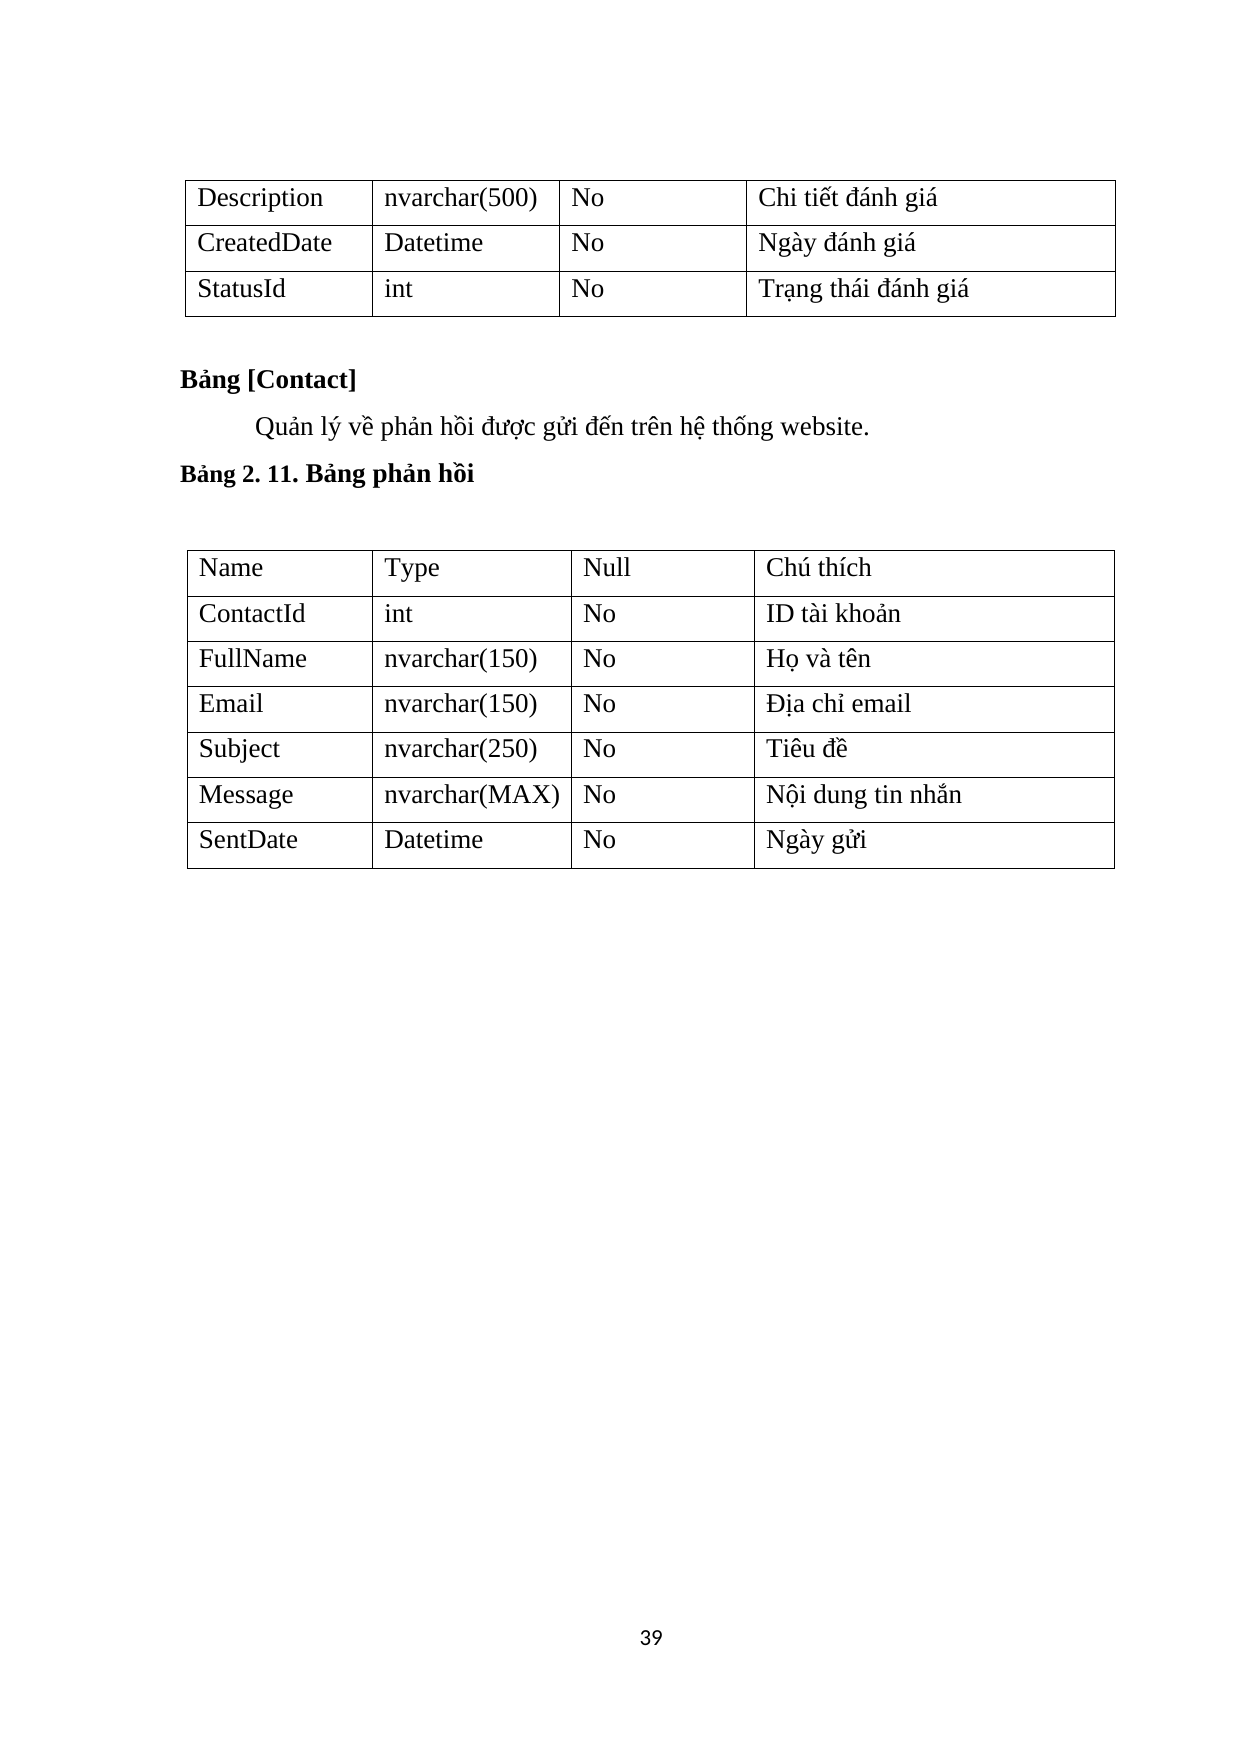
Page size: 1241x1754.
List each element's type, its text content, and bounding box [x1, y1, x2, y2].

table_cell Chi tiết đánh giá [747, 181, 1115, 225]
table_cell nvarchar(250) [373, 733, 571, 777]
table_cell FullName [188, 642, 372, 686]
table_cell Description [186, 181, 372, 225]
table_cell No [572, 778, 754, 822]
table_cell Địa chỉ email [755, 687, 1114, 732]
table_cell Họ và tên [755, 642, 1114, 686]
text Quản lý về phản hồi được gửi đến trên hệ thống website. [180, 410, 1122, 441]
table_cell Message [188, 778, 372, 822]
table_cell Datetime [373, 823, 571, 867]
table_cell Tiêu đề [755, 733, 1114, 777]
table_header Name [188, 551, 372, 596]
table_cell No [560, 181, 746, 225]
table_cell No [572, 823, 754, 867]
table_cell No [560, 226, 746, 271]
table_cell Email [188, 687, 372, 732]
text Bảng [Contact] [180, 364, 1122, 395]
table_cell No [572, 642, 754, 686]
table_cell Ngày gửi [755, 823, 1114, 867]
table_cell int [373, 272, 559, 316]
table_cell ID tài khoản [755, 597, 1114, 641]
table_cell No [560, 272, 746, 316]
table_cell No [572, 597, 754, 641]
table_cell nvarchar(500) [373, 181, 559, 225]
table_cell SentDate [188, 823, 372, 867]
table_cell Subject [188, 733, 372, 777]
table_cell nvarchar(150) [373, 687, 571, 732]
table_cell nvarchar(150) [373, 642, 571, 686]
table_cell Nội dung tin nhắn [755, 778, 1114, 822]
table_header Type [373, 551, 571, 596]
table_cell nvarchar(MAX) [373, 778, 571, 822]
table_cell No [572, 733, 754, 777]
table_cell Datetime [373, 226, 559, 271]
table_header Null [572, 551, 754, 596]
table_cell int [373, 597, 571, 641]
table_cell CreatedDate [186, 226, 372, 271]
table_header Chú thích [755, 551, 1114, 596]
table_cell No [572, 687, 754, 732]
table_cell StatusId [186, 272, 372, 316]
table_cell Ngày đánh giá [747, 226, 1115, 271]
table_cell ContactId [188, 597, 372, 641]
table_cell Trạng thái đánh giá [747, 272, 1115, 316]
